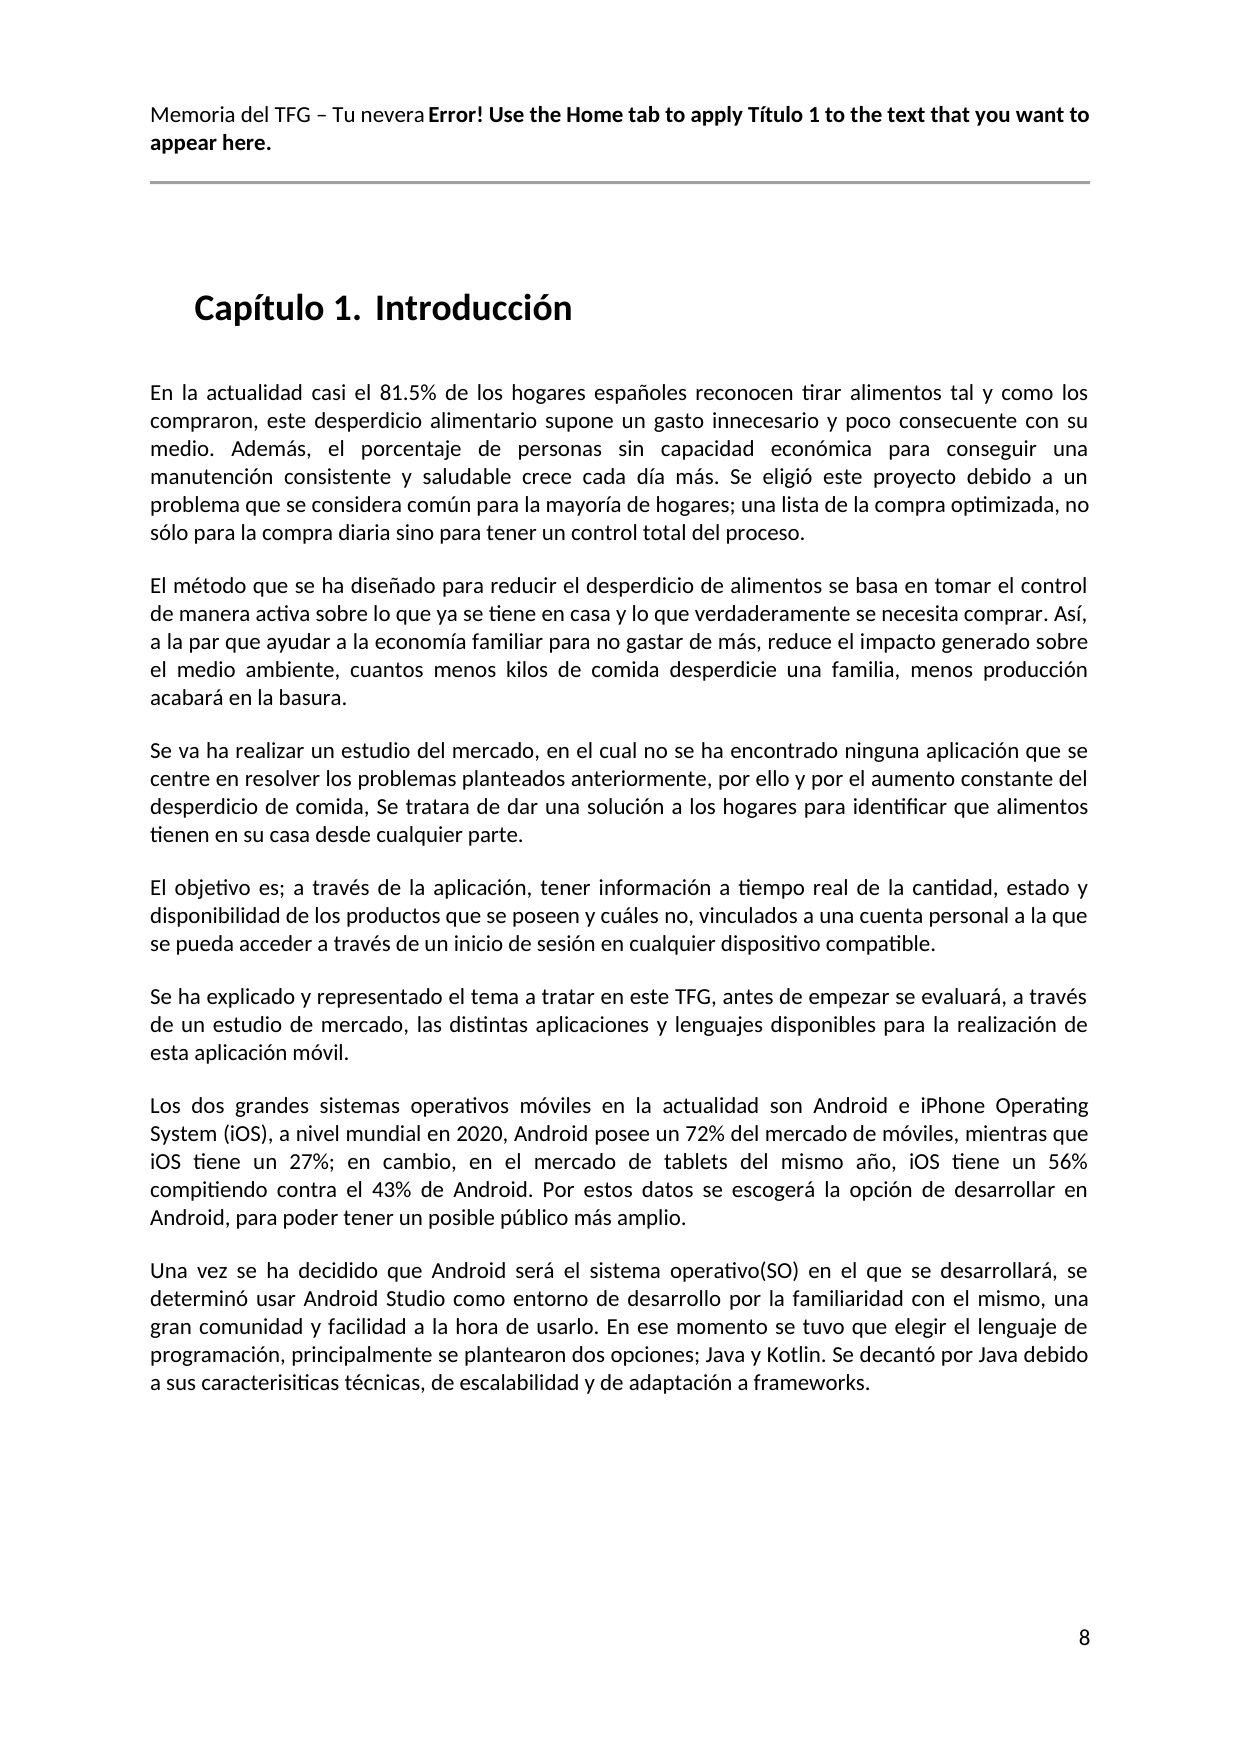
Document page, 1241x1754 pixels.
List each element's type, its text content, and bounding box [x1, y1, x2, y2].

text El objetivo es; a través de la aplicación, tener información a tiempo real de la cantidad, estado y disponibilidad de los productos que se poseen y cuáles no, vinculados a una cuenta personal a la que se pueda acceder a través de un inicio de sesión en cualquier dispositivo compatible. [150, 873, 1090, 957]
text Los dos grandes sistemas operativos móviles en la actualidad son Android e iPhone Operating System (iOS), a nivel mundial en 2020, Android posee un 72% del mercado de móviles, mientras que iOS tiene un 27%; en cambio, en el mercado de tablets del mismo año, iOS tiene un 56% compitiendo contra el 43% de Android. Por estos datos se escogerá la opción de desarrollar en Android, para poder tener un posible público más amplio. [150, 1091, 1090, 1231]
text Se ha explicado y representado el tema a tratar en este TFG, antes de empezar se evaluará, a través de un estudio de mercado, las distintas aplicaciones y lenguajes disponibles para la realización de esta aplicación móvil. [150, 982, 1090, 1066]
text Se va ha realizar un estudio del mercado, en el cual no se ha encontrado ninguna aplicación que se centre en resolver los problemas planteados anteriormente, por ello y por el aumento constante del desperdicio de comida, Se tratara de dar una solución a los hogares para identificar que alimentos tienen en su casa desde cualquier parte. [150, 736, 1090, 848]
text En la actualidad casi el 81.5% de los hogares españoles reconocen tirar alimentos tal y como los compraron, este desperdicio alimentario supone un gasto innecesario y poco consecuente con su medio. Además, el porcentaje de personas sin capacidad económica para conseguir una manutención consistente y saludable crece cada día más. Se eligió este proyecto debido a un problema que se considera común para la mayoría de hogares; una lista de la compra optimizada, no sólo para la compra diaria sino para tener un control total del proceso. [150, 378, 1090, 546]
text Una vez se ha decidido que Android será el sistema operativo(SO) en el que se desarrollará, se determinó usar Android Studio como entorno de desarrollo por la familiaridad con el mismo, una gran comunidad y facilidad a la hora de usarlo. En ese momento se tuvo que elegir el lenguaje de programación, principalmente se plantearon dos opciones; Java y Kotlin. Se decantó por Java debido a sus caracterisiticas técnicas, de escalabilidad y de adaptación a frameworks. [150, 1256, 1090, 1396]
subtitle Introducción [194, 284, 1090, 330]
text El método que se ha diseñado para reducir el desperdicio de alimentos se basa en tomar el control de manera activa sobre lo que ya se tiene en casa y lo que verdaderamente se necesita comprar. Así, a la par que ayudar a la economía familiar para no gastar de más, reduce el impacto generado sobre el medio ambiente, cuantos menos kilos de comida desperdicie una familia, menos producción acabará en la basura. [150, 571, 1090, 711]
